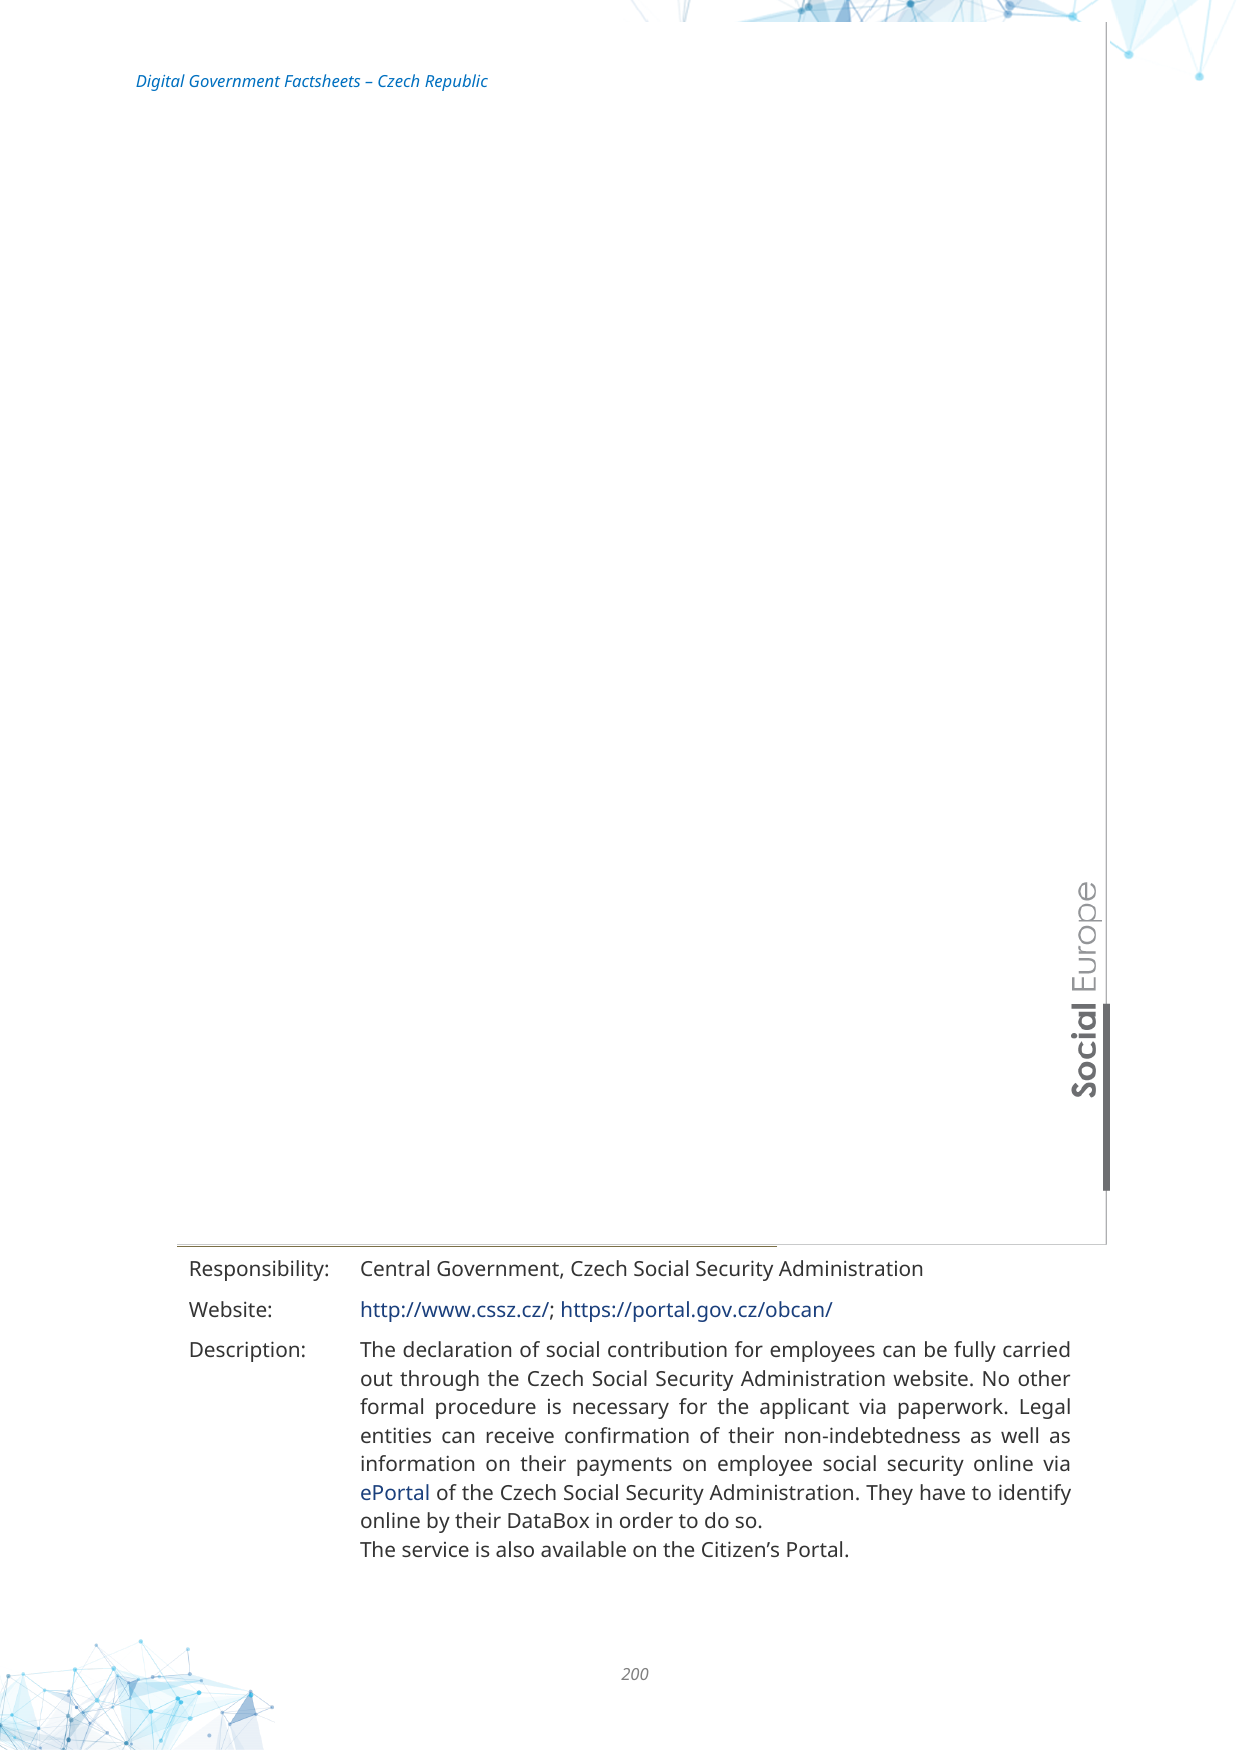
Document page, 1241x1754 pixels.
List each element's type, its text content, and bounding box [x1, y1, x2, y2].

picture [177, 22, 1110, 1245]
table_cell The declaration of social contribution for employees can be fully carried out through the Czech Social Security Administration website. No other formal procedure is necessary for the applicant via paperwork. Legal entities can receive confirmation of their non-indebtedness as well as information on their payments on employee social security online via ePortal of the Czech Social Security Administration. They have to identify online by their DataBox in order to do so. The service is also available on the Citizen’s Portal. [349, 1329, 1083, 1598]
table_cell Description: [177, 1329, 348, 1598]
table_cell Website: [177, 1289, 348, 1329]
table_cell http://www.cssz.cz/; https://portal.gov.cz/obcan/ [349, 1289, 1083, 1329]
table_cell Central Government, Czech Social Security Administration [349, 1248, 1083, 1288]
table_cell Responsibility: [177, 1248, 348, 1288]
